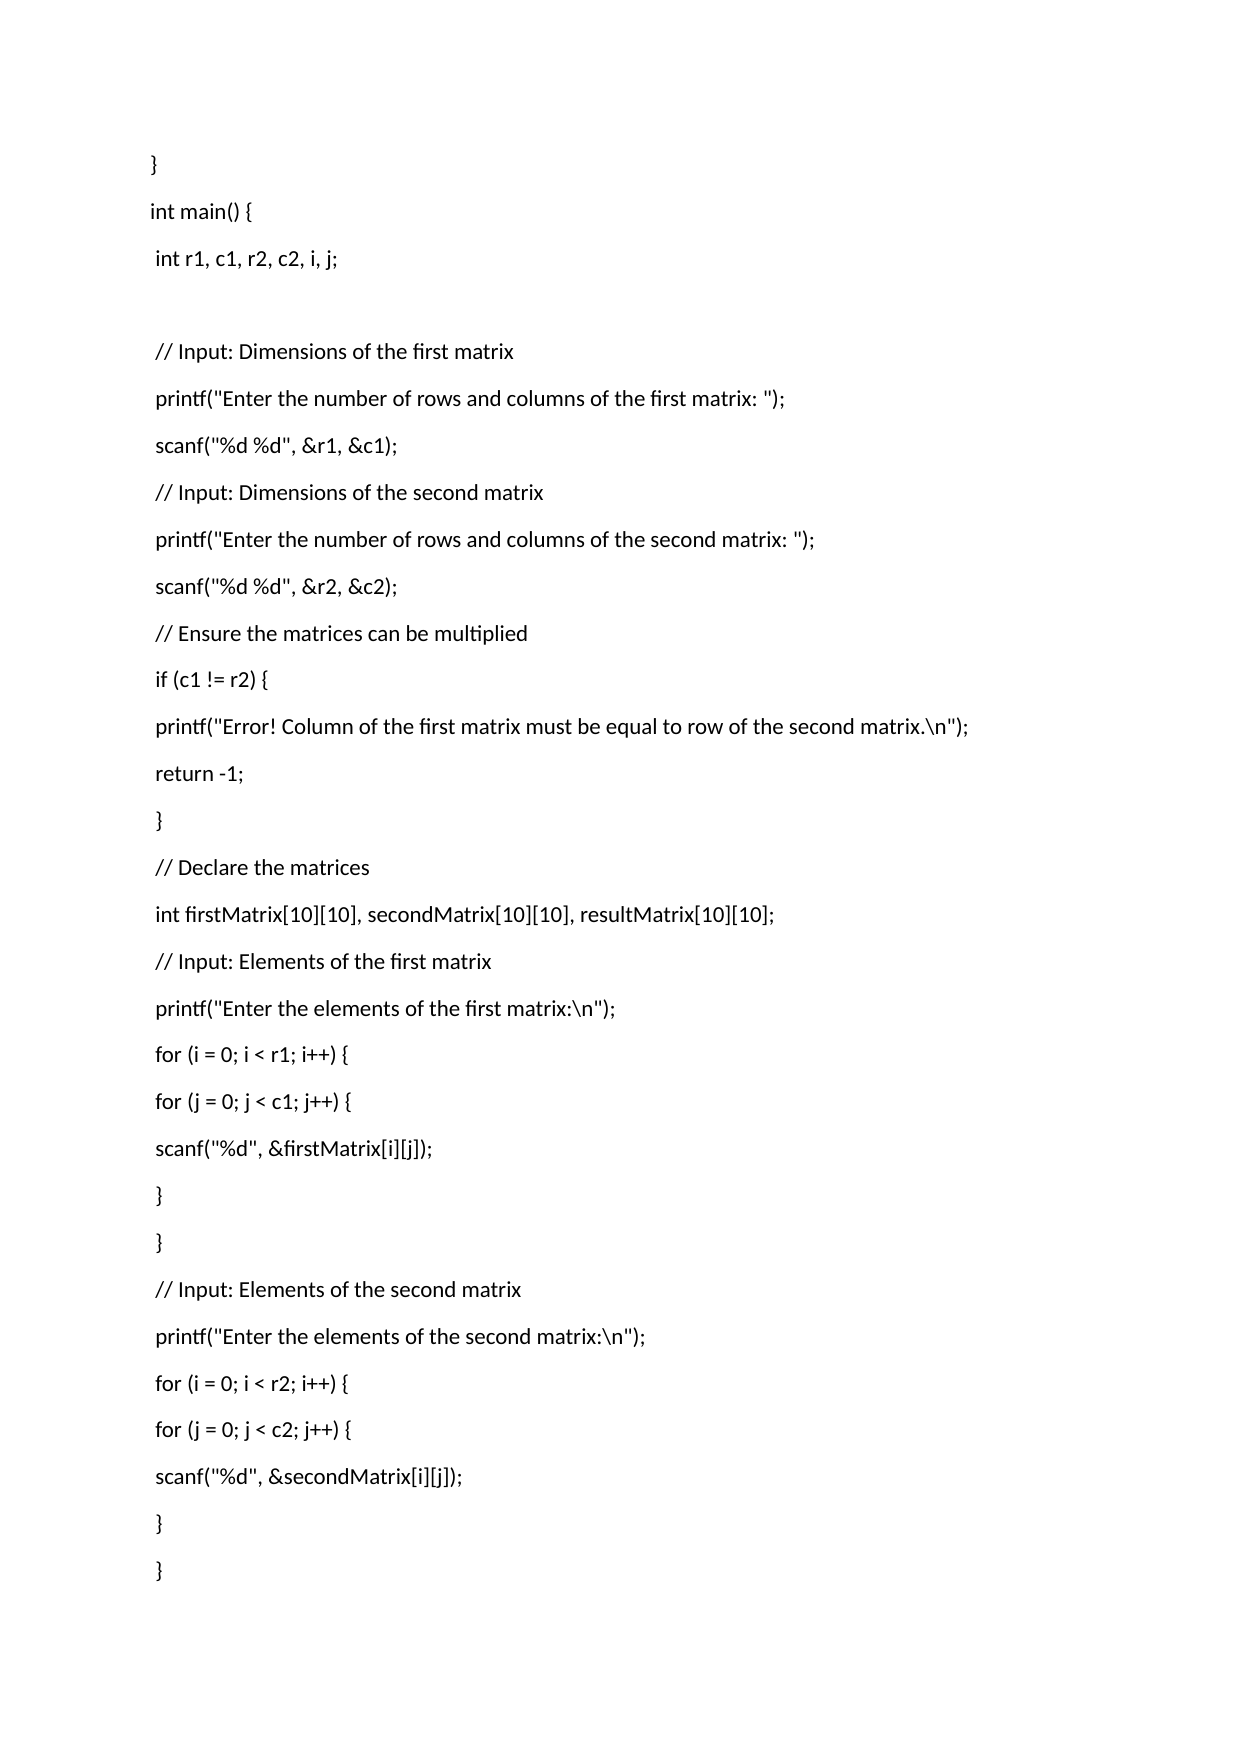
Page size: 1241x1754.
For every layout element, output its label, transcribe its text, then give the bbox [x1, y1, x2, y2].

text // Ensure the matrices can be multiplied [150, 619, 1090, 647]
text for (j = 0; j < c2; j++) { [150, 1416, 1090, 1444]
text } [150, 1181, 1090, 1209]
text if (c1 != r2) { [150, 666, 1090, 694]
text scanf("%d %d", &r1, &c1); [150, 431, 1090, 459]
text scanf("%d", &firstMatrix[i][j]); [150, 1134, 1090, 1162]
text printf("Enter the elements of the first matrix:\n"); [150, 994, 1090, 1022]
text // Declare the matrices [150, 853, 1090, 881]
text // Input: Dimensions of the second matrix [150, 478, 1090, 506]
text // Input: Elements of the first matrix [150, 947, 1090, 975]
text for (i = 0; i < r2; i++) { [150, 1369, 1090, 1397]
text scanf("%d %d", &r2, &c2); [150, 572, 1090, 600]
text int r1, c1, r2, c2, i, j; [150, 244, 1090, 272]
text scanf("%d", &secondMatrix[i][j]); [150, 1462, 1090, 1491]
text } [150, 150, 1090, 178]
text } [150, 806, 1090, 834]
text return -1; [150, 759, 1090, 787]
text printf("Enter the number of rows and columns of the second matrix: "); [150, 525, 1090, 553]
text // Input: Elements of the second matrix [150, 1275, 1090, 1303]
text for (i = 0; i < r1; i++) { [150, 1041, 1090, 1069]
text } [150, 1228, 1090, 1256]
text } [150, 1509, 1090, 1537]
text int firstMatrix[10][10], secondMatrix[10][10], resultMatrix[10][10]; [150, 900, 1090, 928]
text for (j = 0; j < c1; j++) { [150, 1087, 1090, 1116]
text printf("Enter the number of rows and columns of the first matrix: "); [150, 384, 1090, 412]
text printf("Error! Column of the first matrix must be equal to row of the second matrix.\n"); [150, 712, 1090, 741]
text } [150, 1556, 1090, 1584]
text int main() { [150, 197, 1090, 225]
text printf("Enter the elements of the second matrix:\n"); [150, 1322, 1090, 1350]
text // Input: Dimensions of the first matrix [150, 337, 1090, 366]
